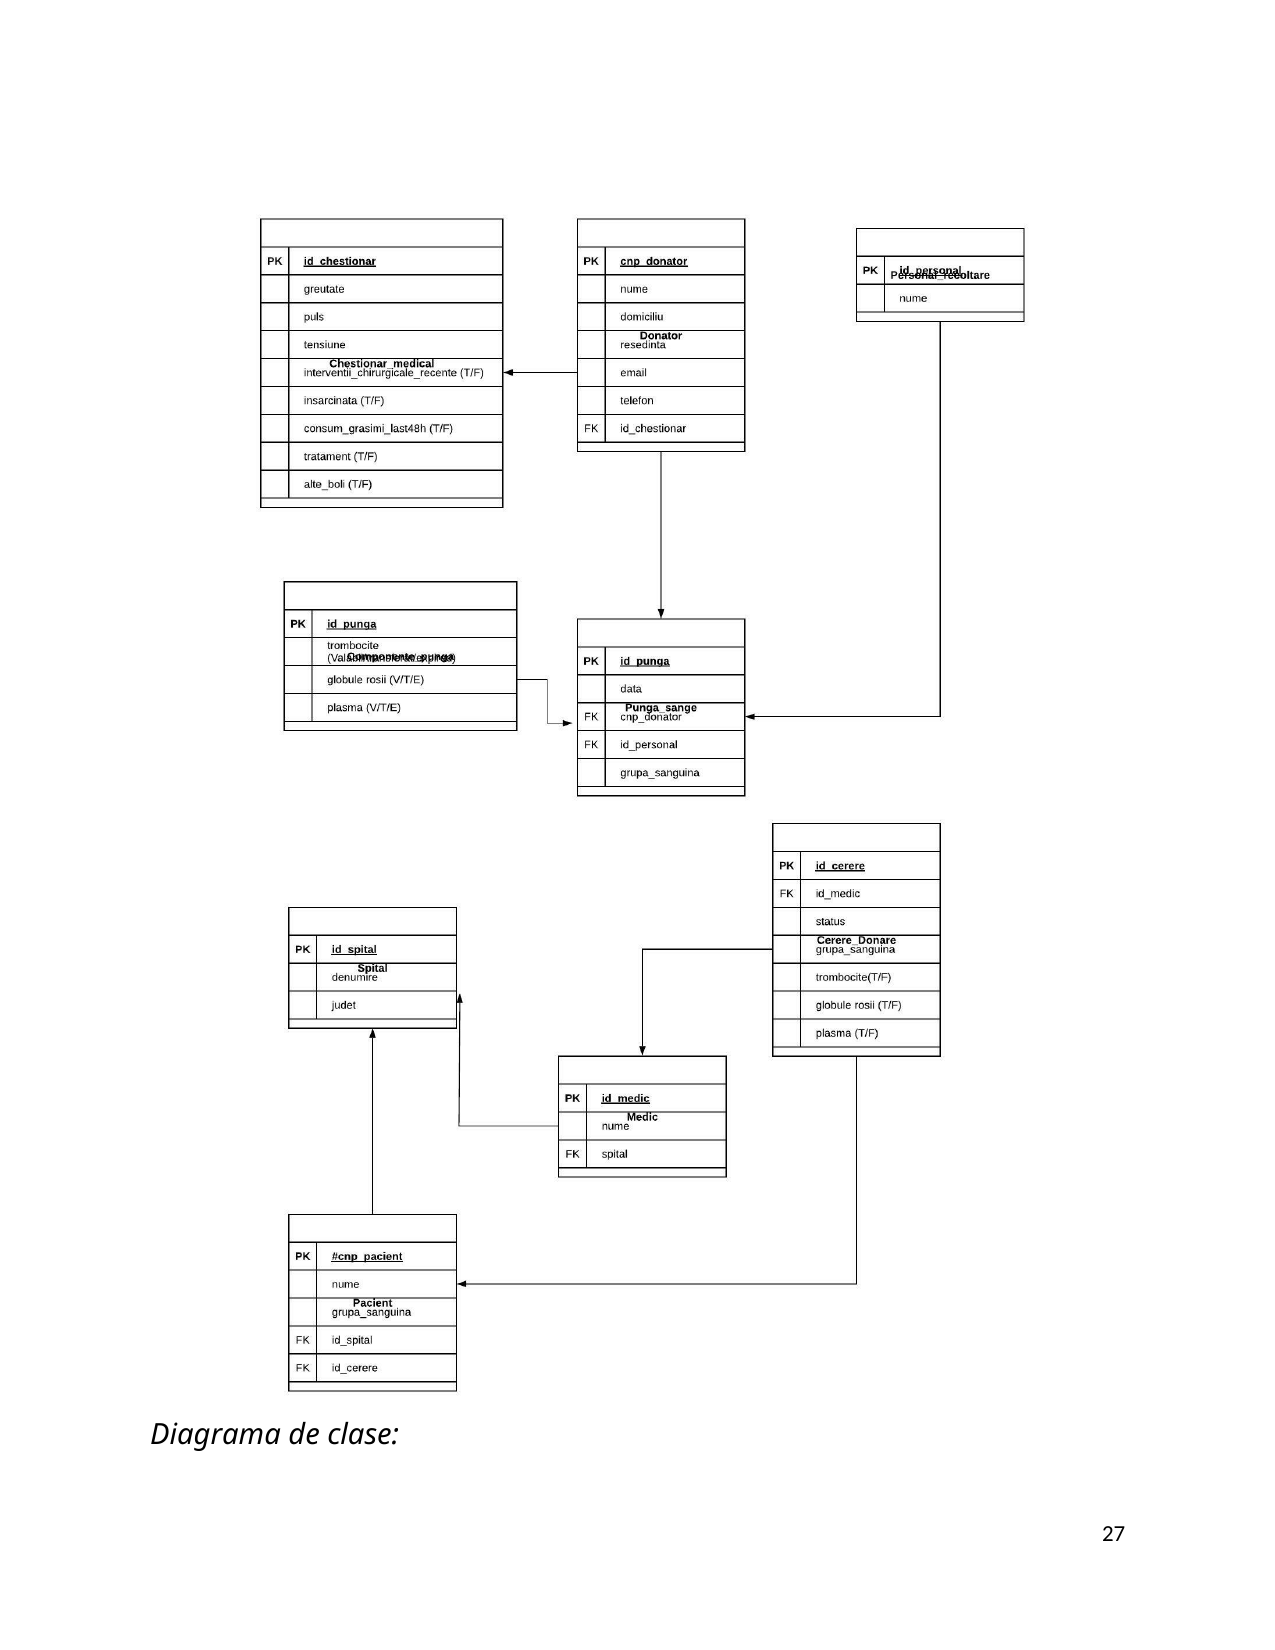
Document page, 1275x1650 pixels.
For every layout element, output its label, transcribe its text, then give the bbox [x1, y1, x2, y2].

picture [228, 150, 1047, 1414]
text Diagrama de clase: [150, 1413, 1125, 1453]
